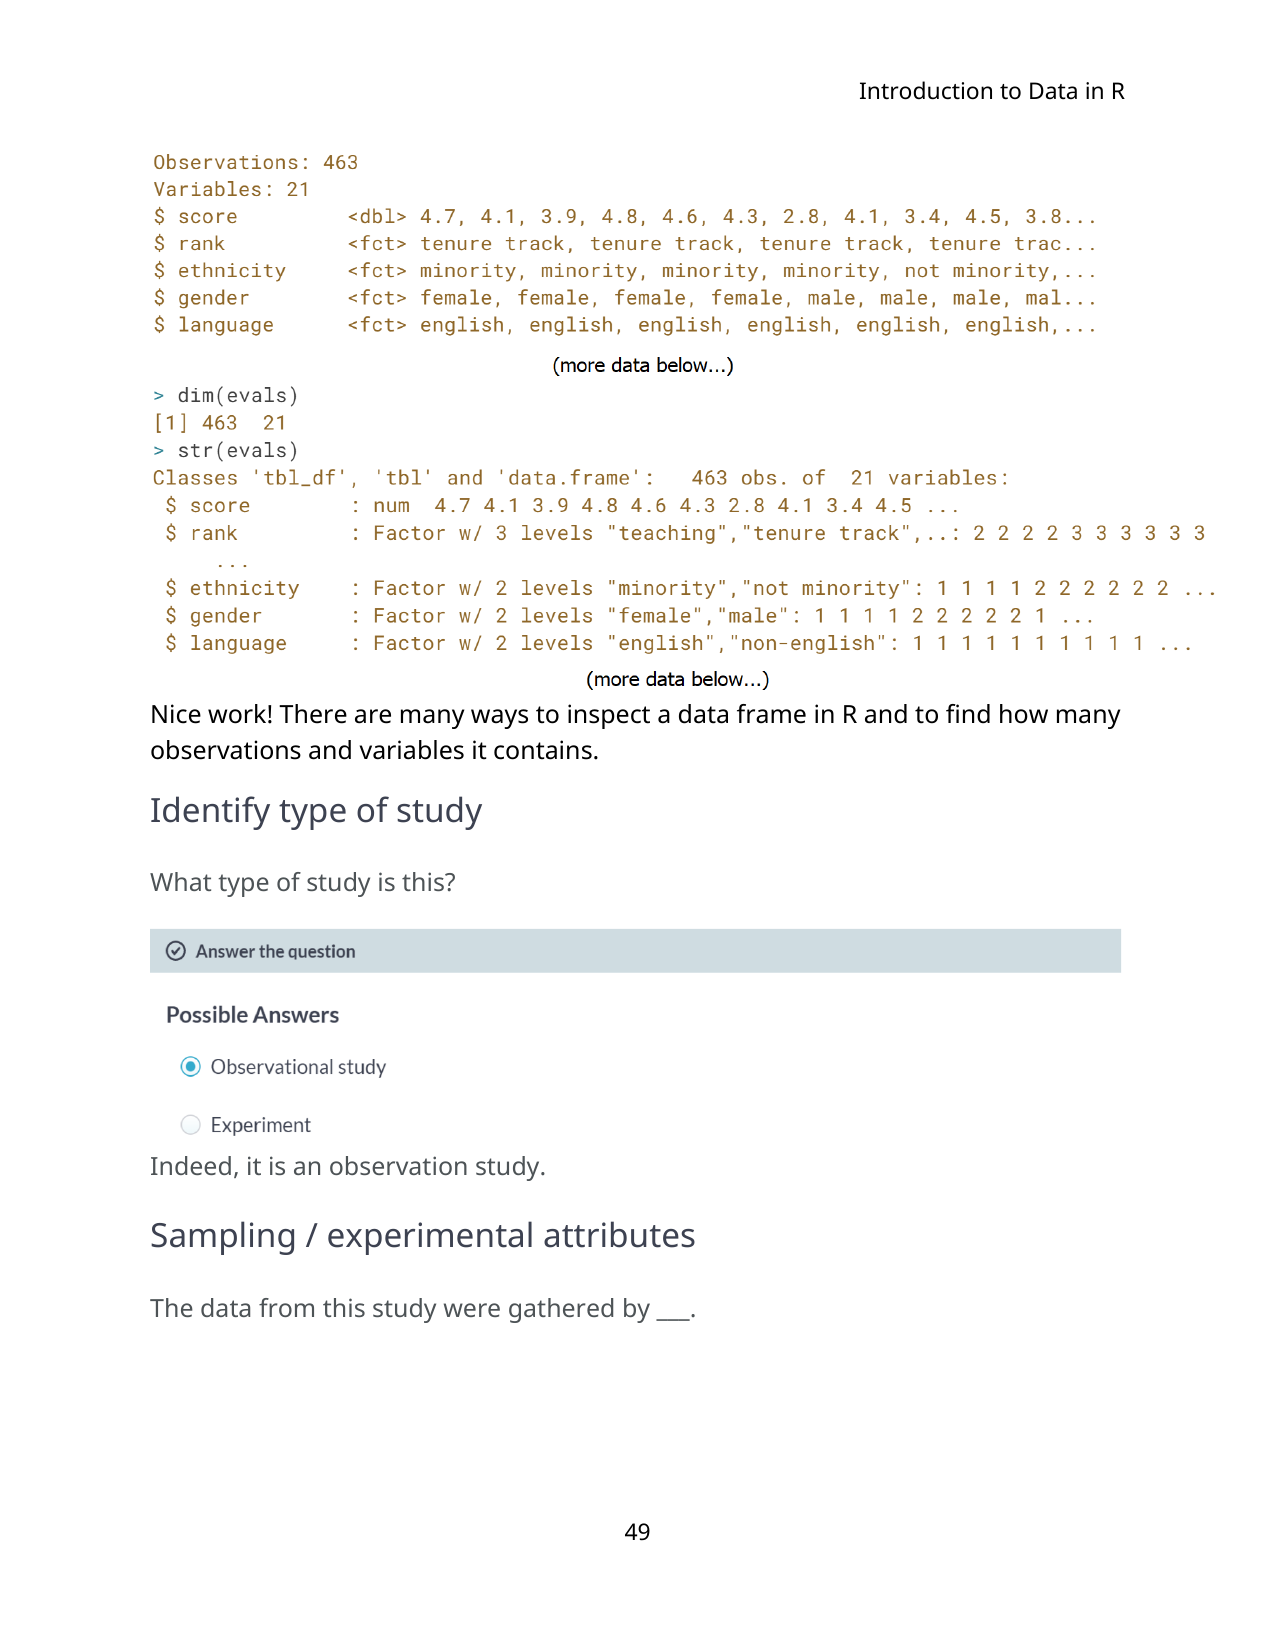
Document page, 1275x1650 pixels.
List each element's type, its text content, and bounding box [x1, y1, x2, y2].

picture [150, 150, 1130, 381]
text What type of study is this? [150, 864, 1125, 899]
picture [150, 927, 1122, 1149]
text Nice work! There are many ways to inspect a data frame in R and to find how many observations and variables it contains. [150, 694, 1125, 767]
text The data from this study were gathered by ___. [150, 1290, 1125, 1324]
subtitle Identify type of study [150, 786, 1125, 832]
subtitle Sampling / experimental attributes [150, 1212, 1125, 1257]
picture [150, 383, 1219, 694]
